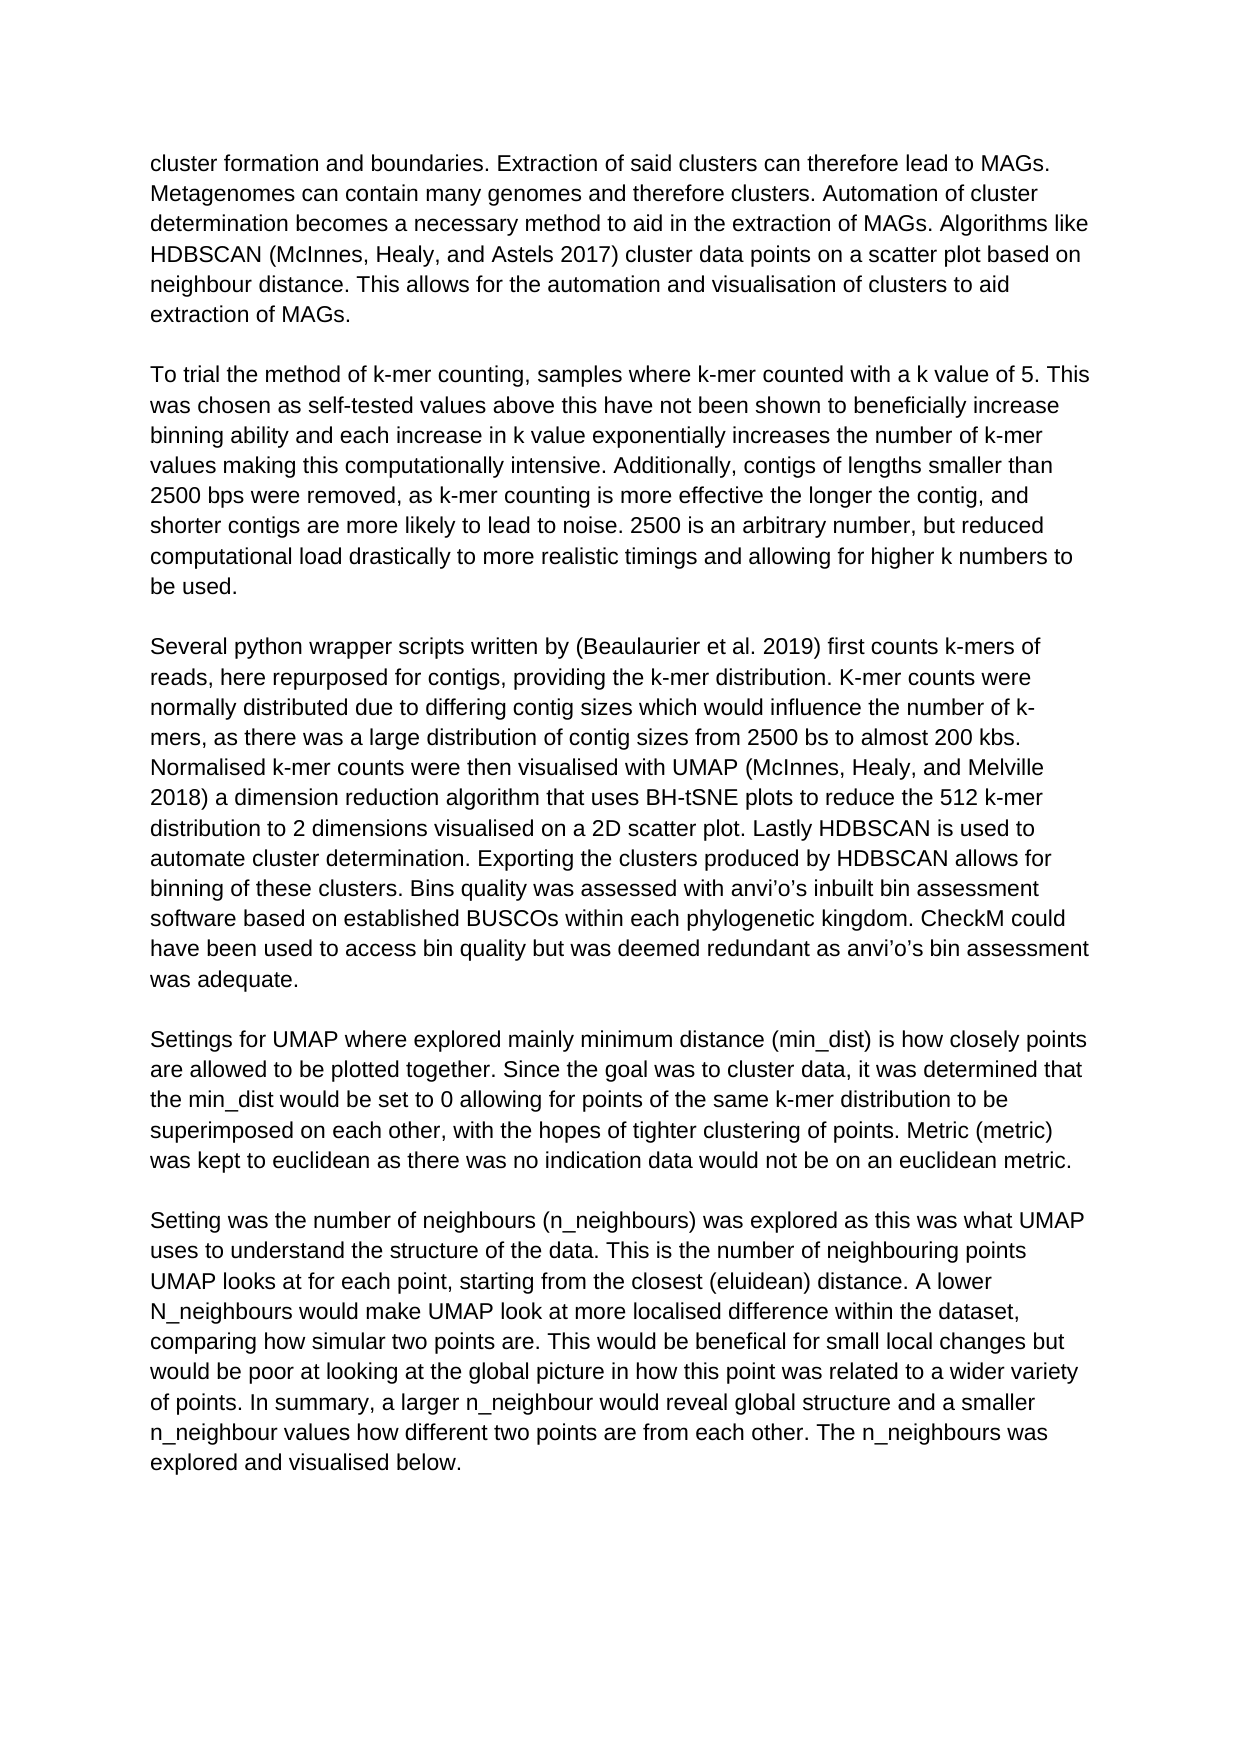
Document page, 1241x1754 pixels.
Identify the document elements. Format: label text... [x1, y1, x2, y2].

text To trial the method of k-mer counting, samples where k-mer counted with a k value of 5. This was chosen as self-tested values above this have not been shown to beneficially increase binning ability and each increase in k value exponentially increases the number of k-mer values making this computationally intensive. Additionally, contigs of lengths smaller than 2500 bps were removed, as k-mer counting is more effective the longer the contig, and shorter contigs are more likely to lead to noise. 2500 is an arbitrary number, but reduced computational load drastically to more realistic timings and allowing for higher k numbers to be used. [150, 361, 1090, 599]
text Several python wrapper scripts written by (Beaulaurier et al. 2019) first counts k-mers of reads, here repurposed for contigs, providing the k-mer distribution. K-mer counts were normally distributed due to differing contig sizes which would influence the number of k-mers, as there was a large distribution of contig sizes from 2500 bs to almost 200 kbs. Normalised k-mer counts were then visualised with UMAP (McInnes, Healy, and Melville 2018) a dimension reduction algorithm that uses BH-tSNE plots to reduce the 512 k-mer distribution to 2 dimensions visualised on a 2D scatter plot. Lastly HDBSCAN is used to automate cluster determination. Exporting the clusters produced by HDBSCAN allows for binning of these clusters. Bins quality was assessed with anvi’o’s inbuilt bin assessment software based on established BUSCOs within each phylogenetic kingdom. CheckM could have been used to access bin quality but was deemed redundant as anvi’o’s bin assessment was adequate. [150, 633, 1090, 992]
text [150, 150, 1090, 327]
text Settings for UMAP where explored mainly minimum distance (min_dist) is how closely points are allowed to be plotted together. Since the goal was to cluster data, it was determined that the min_dist would be set to 0 allowing for points of the same k-mer distribution to be superimposed on each other, with the hopes of tighter clustering of points. Metric (metric) was kept to euclidean as there was no indication data would not be on an euclidean metric. [150, 1026, 1090, 1173]
text Setting was the number of neighbours (n_neighbours) was explored as this was what UMAP uses to understand the structure of the data. This is the number of neighbouring points UMAP looks at for each point, starting from the closest (eluidean) distance. A lower N_neighbours would make UMAP look at more localised difference within the dataset, comparing how simular two points are. This would be benefical for small local changes but would be poor at looking at the global picture in how this point was related to a wider variety of points. In summary, a larger n_neighbour would reveal global structure and a smaller n_neighbour values how different two points are from each other. The n_neighbours was explored and visualised below. [150, 1207, 1090, 1475]
